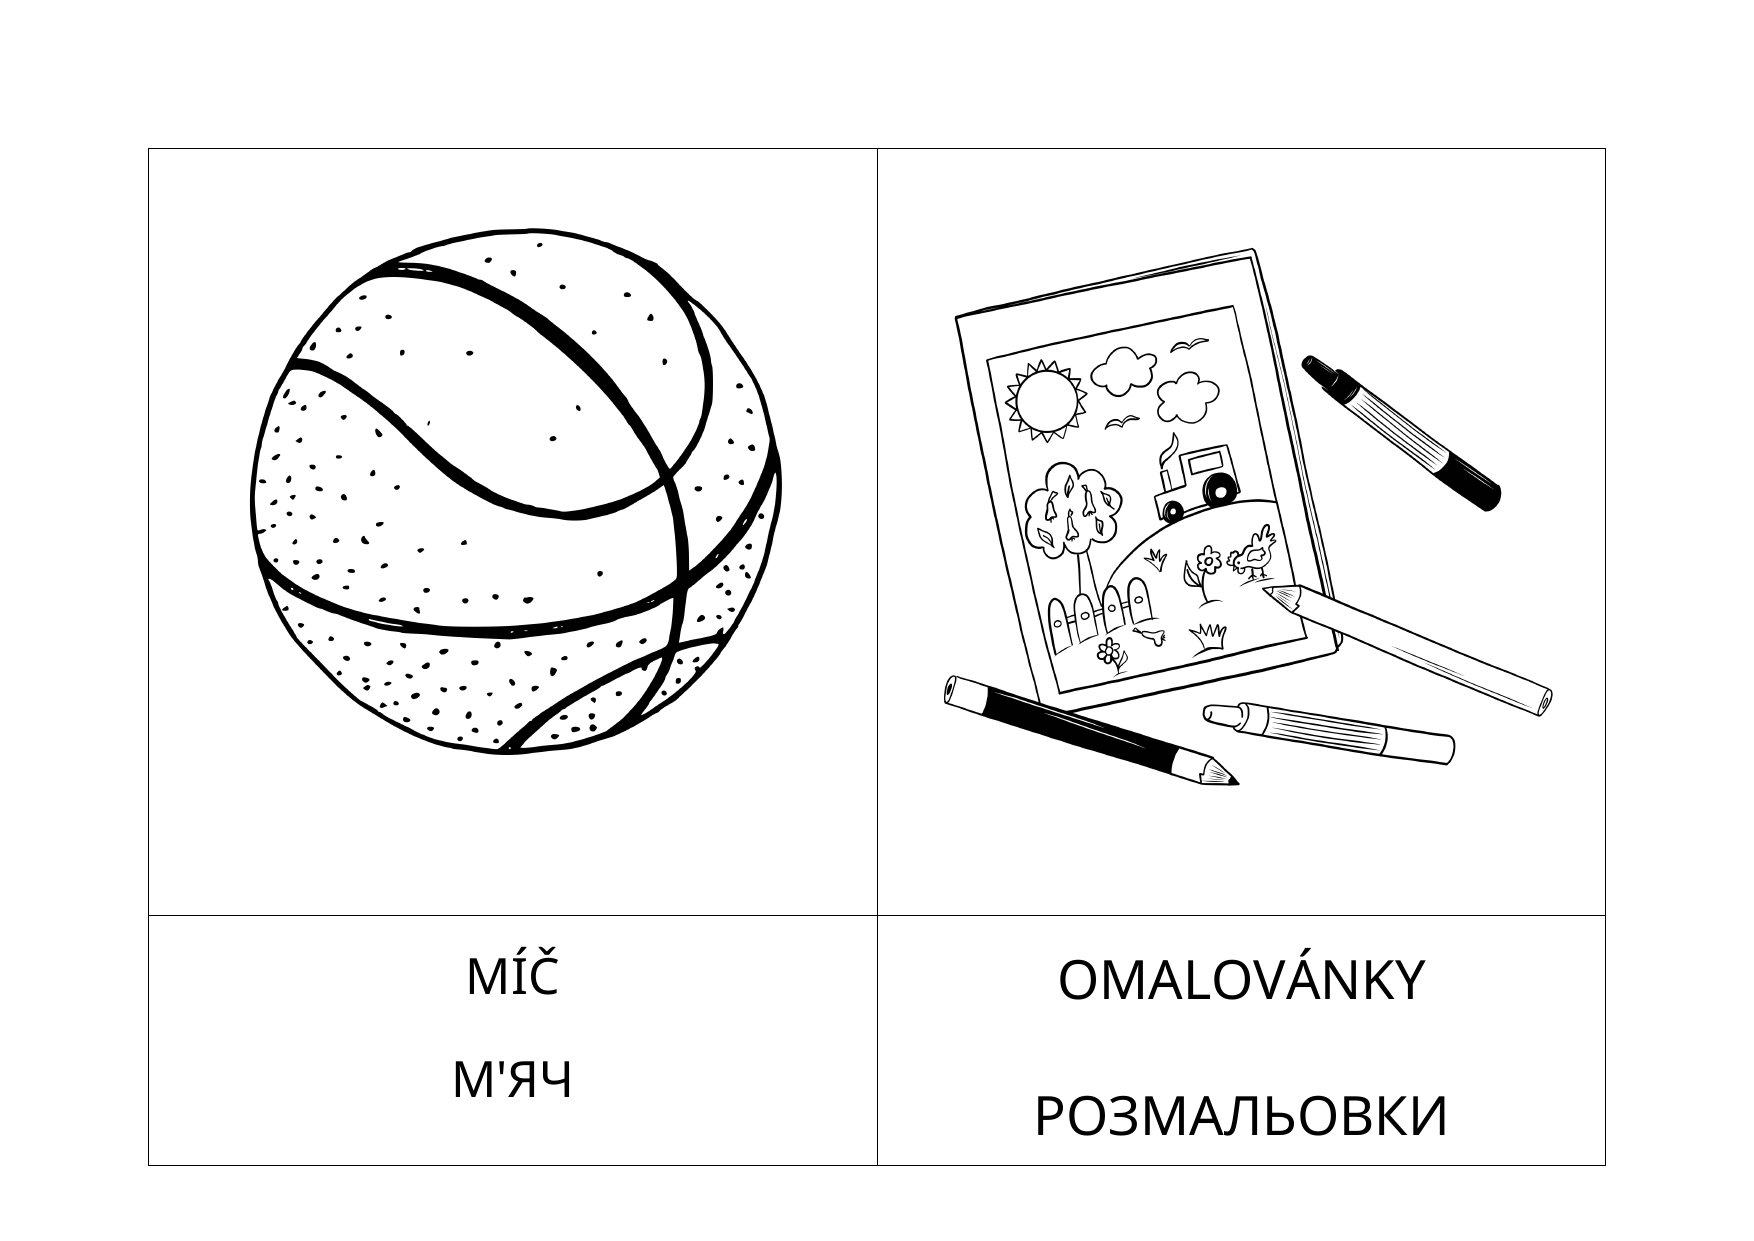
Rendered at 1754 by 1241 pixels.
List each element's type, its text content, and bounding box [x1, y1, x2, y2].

table_cell OMALOVÁNKY РОЗМАЛЬОВКИ [878, 916, 1605, 1165]
table_header [149, 149, 877, 915]
picture [903, 148, 1580, 824]
table_header [878, 149, 1605, 915]
table_cell MÍČ М'ЯЧ [149, 916, 877, 1165]
picture [167, 148, 858, 821]
